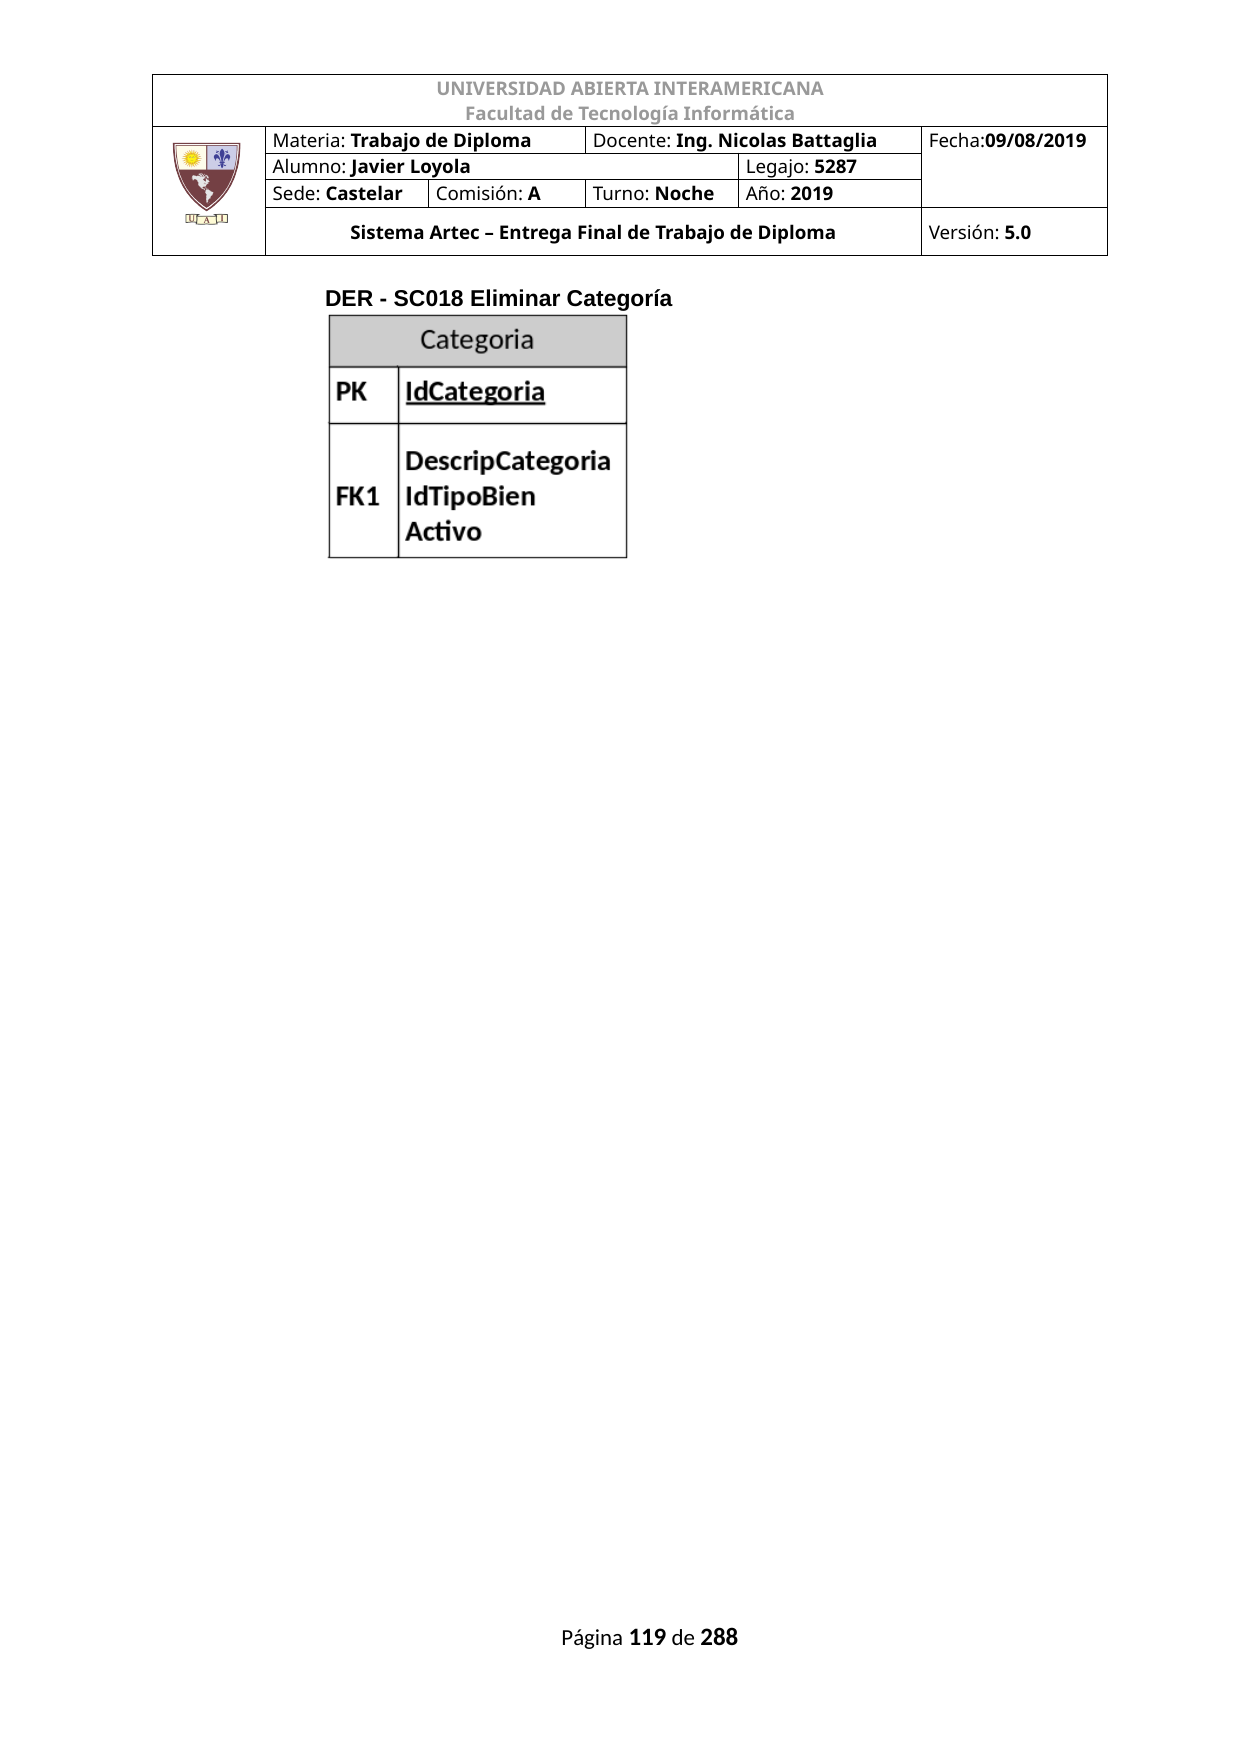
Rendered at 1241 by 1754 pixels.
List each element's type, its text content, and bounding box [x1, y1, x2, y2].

text DER - SC018 Eliminar Categoría [325, 284, 1122, 311]
picture [157, 136, 257, 228]
